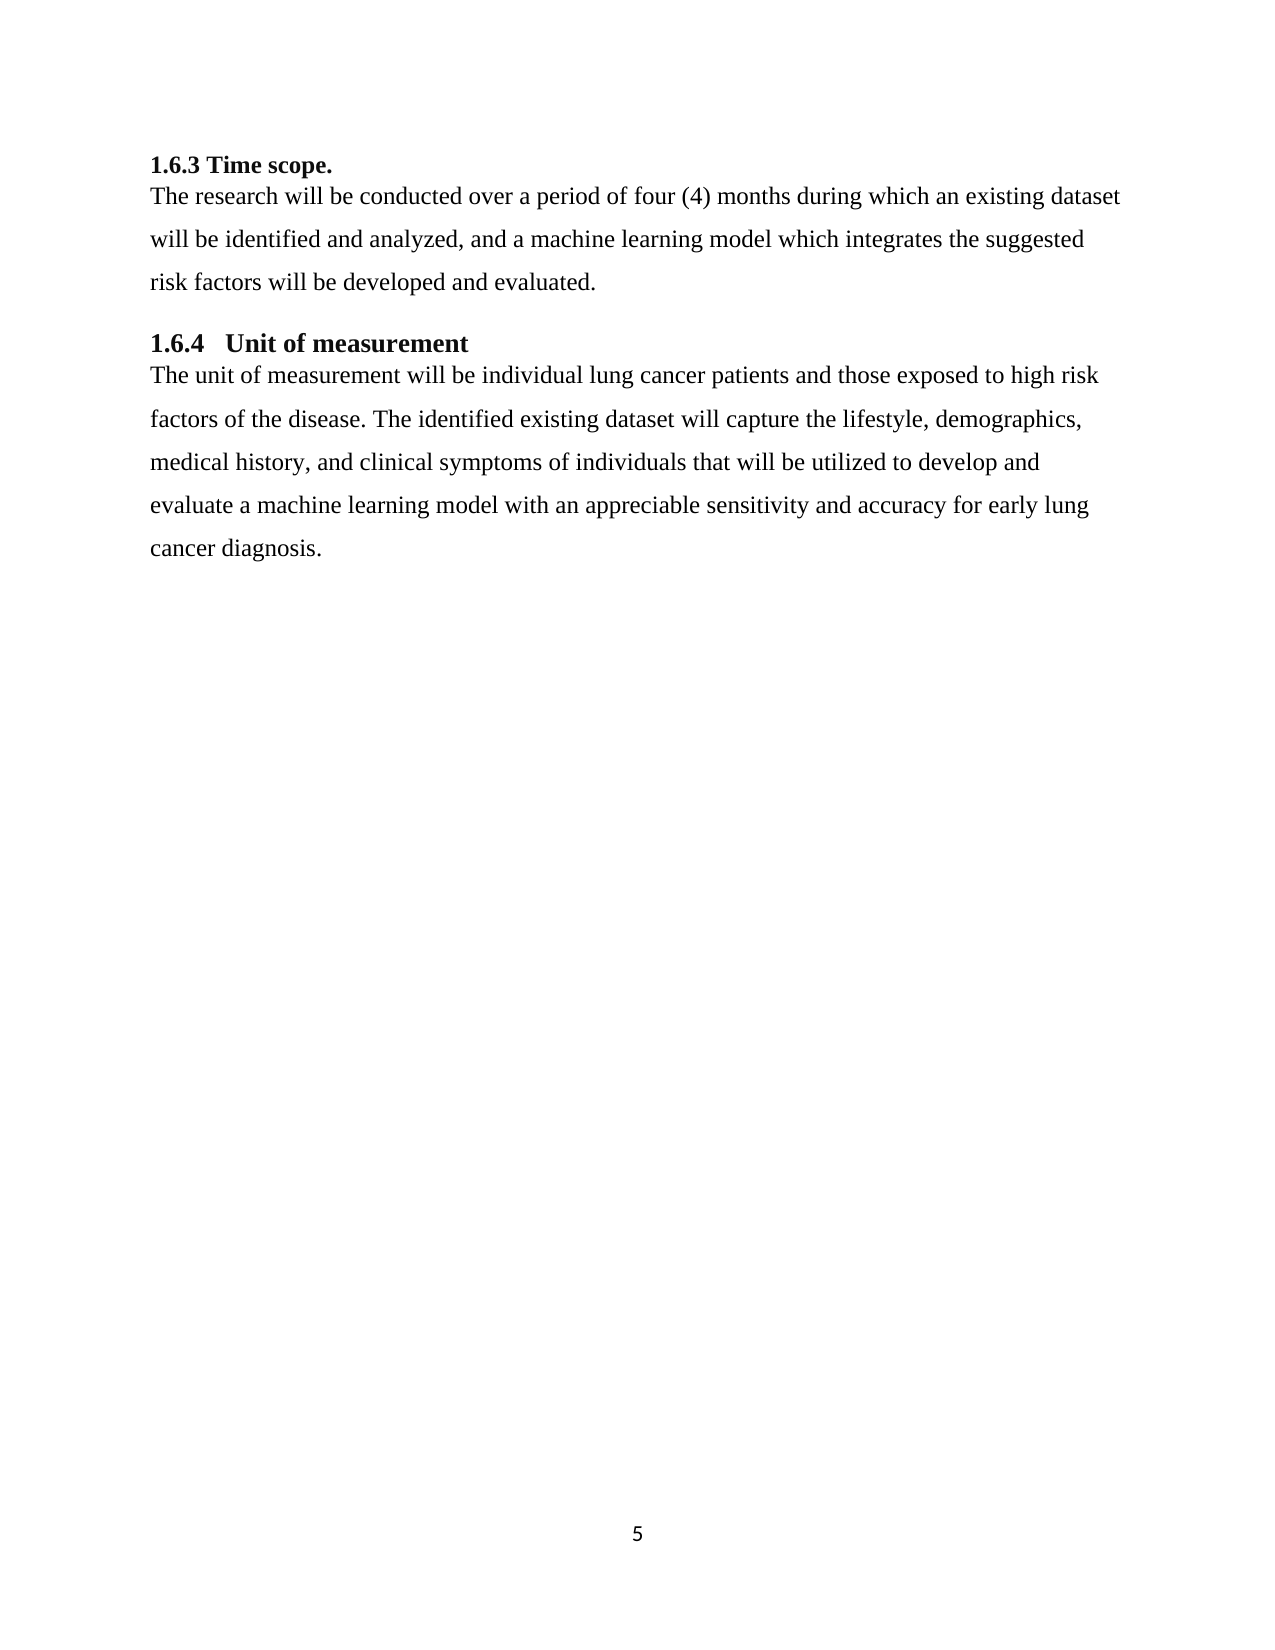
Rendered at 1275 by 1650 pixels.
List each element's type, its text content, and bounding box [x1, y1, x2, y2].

text The unit of measurement will be individual lung cancer patients and those exposed to high risk factors of the disease. The identified existing dataset will capture the lifestyle, demographics, medical history, and clinical symptoms of individuals that will be utilized to develop and evaluate a machine learning model with an appreciable sensitivity and accuracy for early lung cancer diagnosis. [150, 361, 1125, 562]
subtitle 1.6.4 Unit of measurement [150, 327, 1125, 358]
subtitle 1.6.3 Time scope. [150, 150, 1125, 179]
text The research will be conducted over a period of four (4) months during which an existing dataset will be identified and analyzed, and a machine learning model which integrates the suggested risk factors will be developed and evaluated. [150, 181, 1125, 296]
